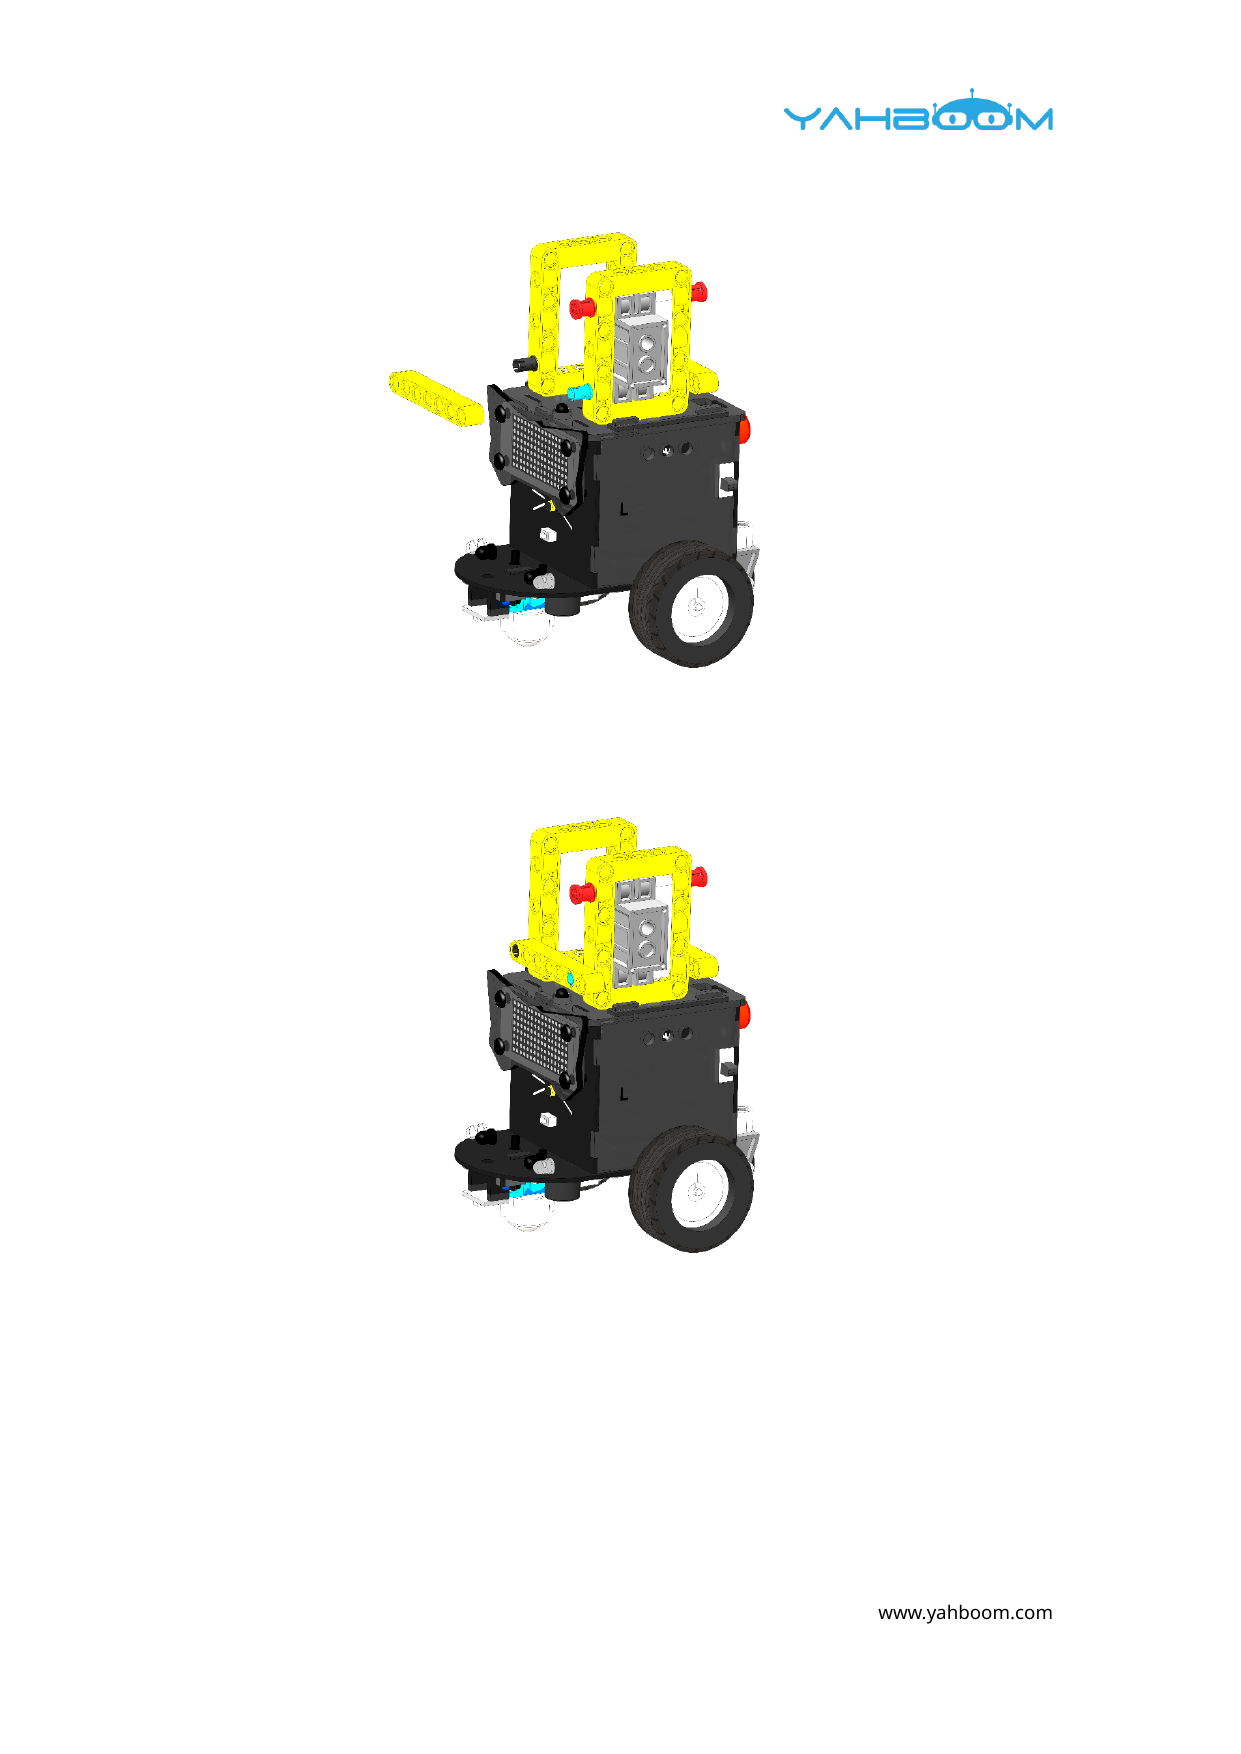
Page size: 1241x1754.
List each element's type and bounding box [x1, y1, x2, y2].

picture [784, 88, 1053, 130]
picture [187, 159, 1053, 720]
picture [187, 744, 1053, 1305]
